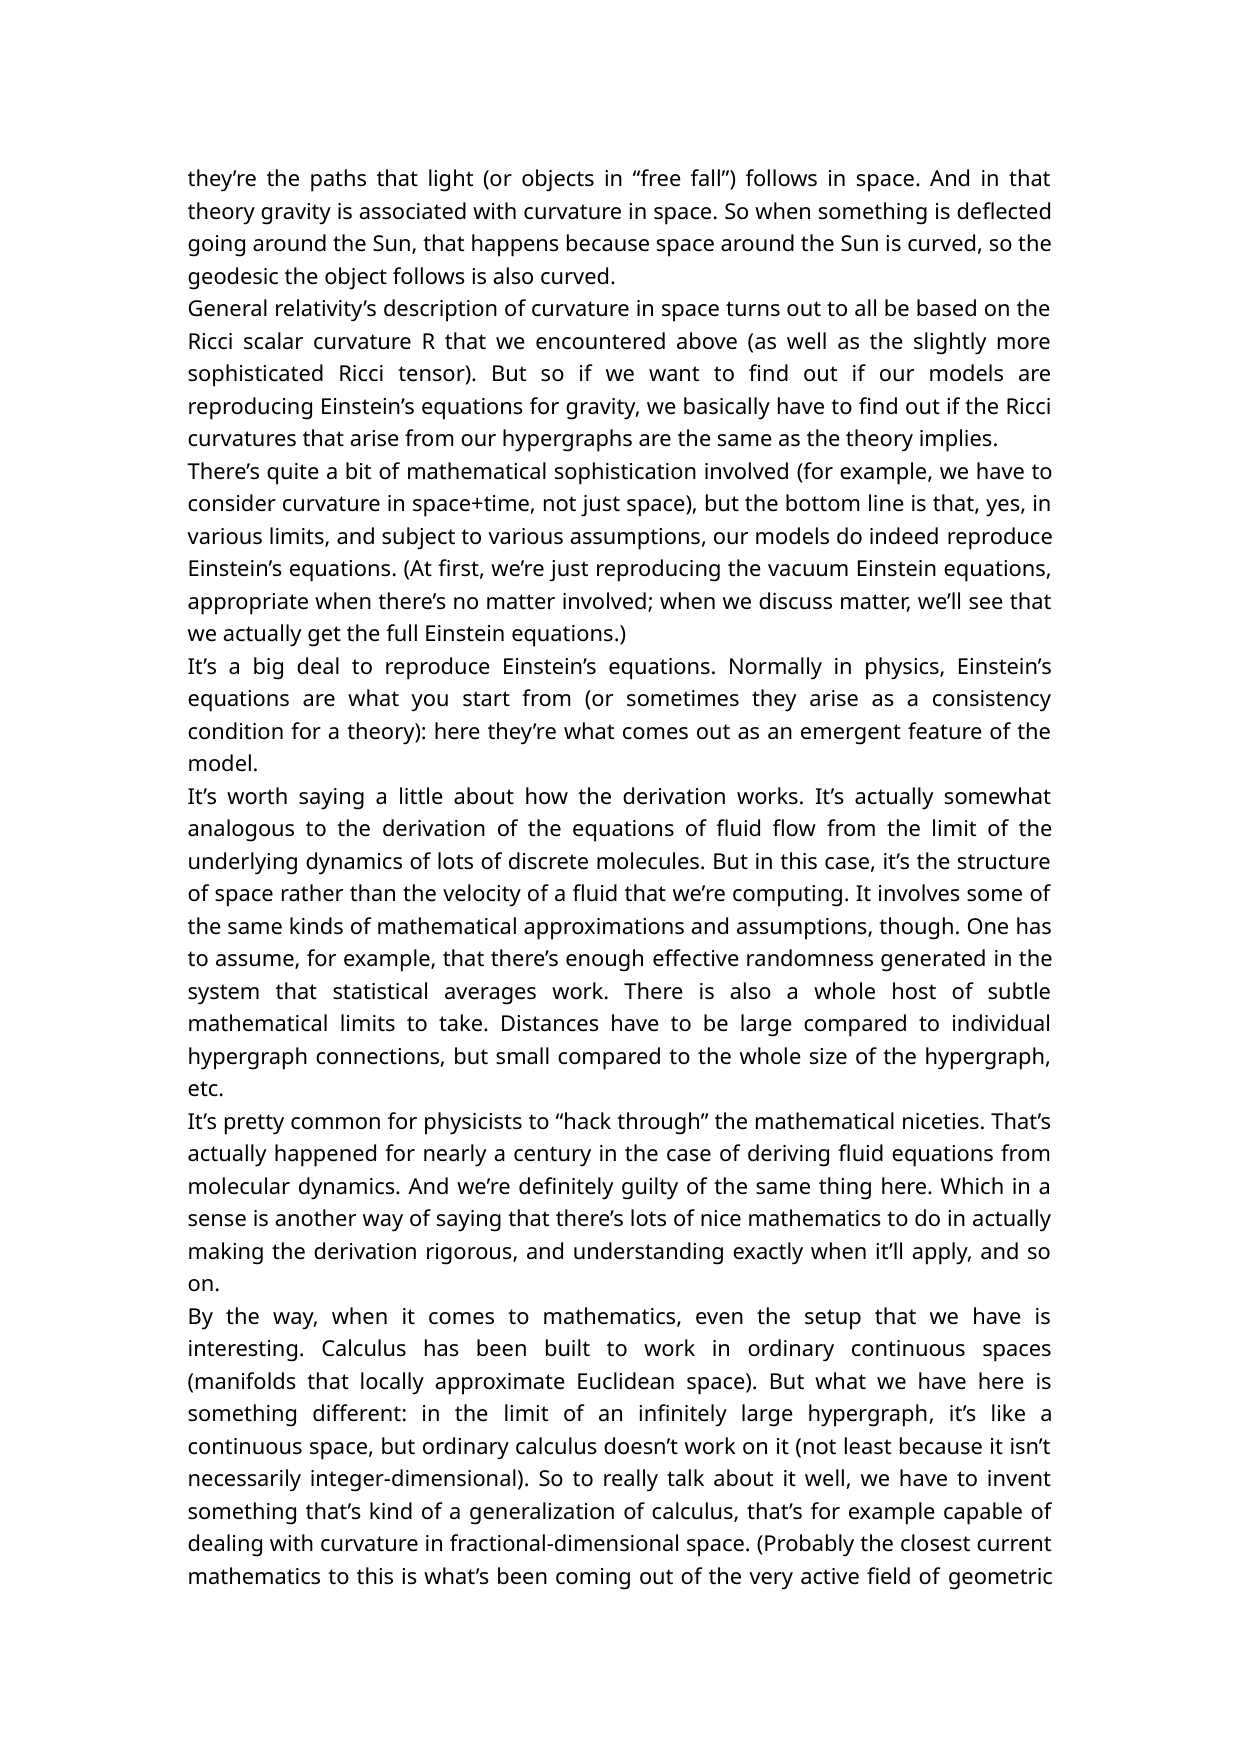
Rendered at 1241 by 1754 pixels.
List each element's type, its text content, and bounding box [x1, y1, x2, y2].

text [187, 162, 1053, 292]
text It’s a big deal to reproduce Einstein’s equations. Normally in physics, Einstein’s equations are what you start from (or sometimes they arise as a consistency condition for a theory): here they’re what comes out as an emergent feature of the model. [187, 649, 1053, 779]
text It’s worth saying a little about how the derivation works. It’s actually somewhat analogous to the derivation of the equations of fluid flow from the limit of the underlying dynamics of lots of discrete molecules. But in this case, it’s the structure of space rather than the velocity of a fluid that we’re computing. It involves some of the same kinds of mathematical approximations and assumptions, though. One has to assume, for example, that there’s enough effective randomness generated in the system that statistical averages work. There is also a whole host of subtle mathematical limits to take. Distances have to be large compared to individual hypergraph connections, but small compared to the whole size of the hypergraph, etc. [187, 779, 1053, 1104]
text It’s pretty common for physicists to “hack through” the mathematical niceties. That’s actually happened for nearly a century in the case of deriving fluid equations from molecular dynamics. And we’re definitely guilty of the same thing here. Which in a sense is another way of saying that there’s lots of nice mathematics to do in actually making the derivation rigorous, and understanding exactly when it’ll apply, and so on. [187, 1104, 1053, 1299]
text General relativity’s description of curvature in space turns out to all be based on the Ricci scalar curvature R that we encountered above (as well as the slightly more sophisticated Ricci tensor). But so if we want to find out if our models are reproducing Einstein’s equations for gravity, we basically have to find out if the Ricci curvatures that arise from our hypergraphs are the same as the theory implies. [187, 292, 1053, 454]
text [187, 1299, 1053, 1592]
text There’s quite a bit of mathematical sophistication involved (for example, we have to consider curvature in space+time, not just space), but the bottom line is that, yes, in various limits, and subject to various assumptions, our models do indeed reproduce Einstein’s equations. (At first, we’re just reproducing the vacuum Einstein equations, appropriate when there’s no matter involved; when we discuss matter, we’ll see that we actually get the full Einstein equations.) [187, 454, 1053, 649]
